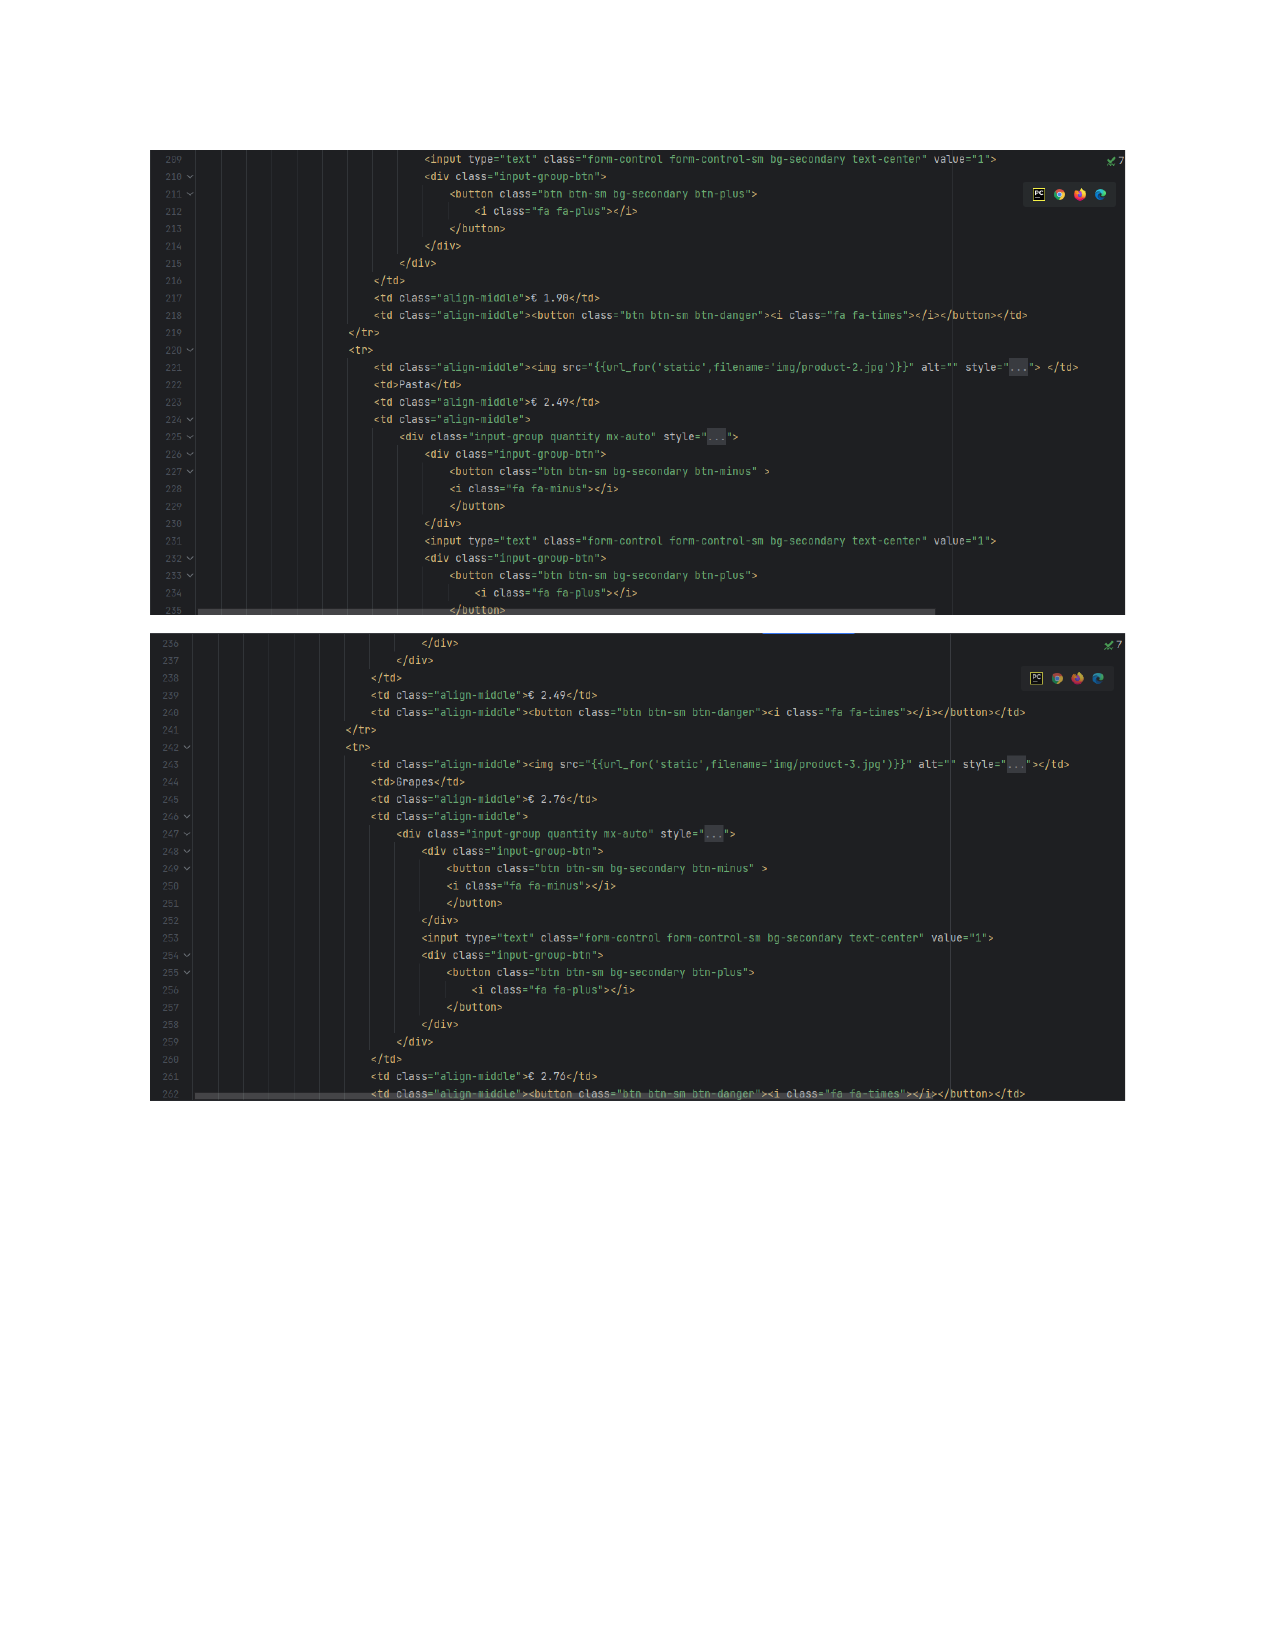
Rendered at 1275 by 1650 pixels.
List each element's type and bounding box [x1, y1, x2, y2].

picture [150, 633, 1125, 1101]
picture [150, 150, 1125, 615]
